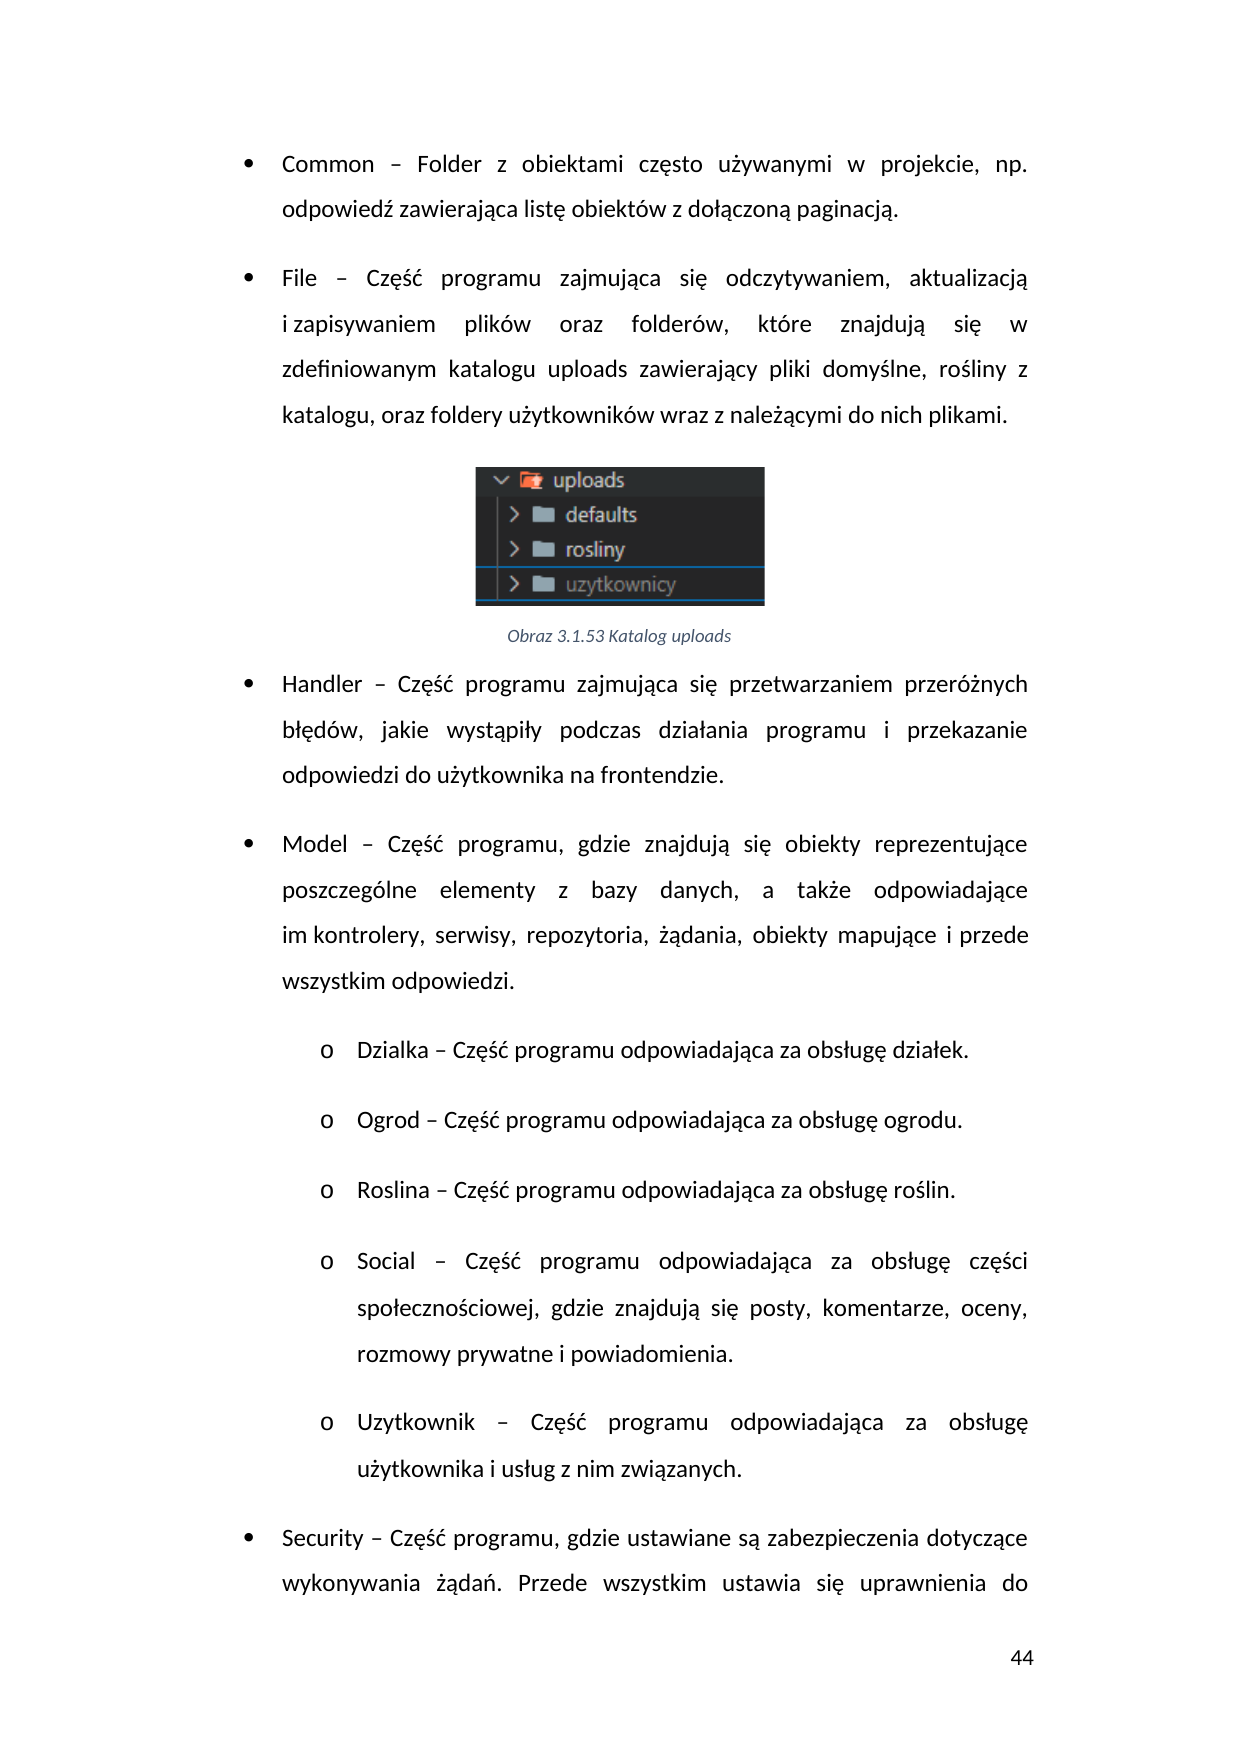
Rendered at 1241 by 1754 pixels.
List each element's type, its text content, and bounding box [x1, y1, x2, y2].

list Uzytkownik – Część programu odpowiadająca za obsługę użytkownika i usług z nim związanych. [319, 1406, 1029, 1484]
list Social – Część programu odpowiadająca za obsługę części społecznościowej, gdzie znajdują się posty, komentarze, oceny, rozmowy prywatne i powiadomienia. [319, 1245, 1029, 1368]
list Dzialka – Część programu odpowiadająca za obsługę działek. [319, 1034, 1029, 1066]
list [244, 1522, 1029, 1598]
list Roslina – Część programu odpowiadająca za obsługę roślin. [319, 1174, 1029, 1206]
list Ogrod – Część programu odpowiadająca za obsługę ogrodu. [319, 1104, 1029, 1136]
list Model – Część programu, gdzie znajdują się obiekty reprezentujące poszczególne elementy z bazy danych, a także odpowiadające im kontrolery, serwisy, repozytoria, żądania, obiekty mapujące i przede wszystkim odpowiedzi. [244, 828, 1029, 996]
list Handler – Część programu zajmująca się przetwarzaniem przeróżnych błędów, jakie wystąpiły podczas działania programu i przekazanie odpowiedzi do użytkownika na frontendzie. [244, 668, 1029, 790]
list File – Część programu zajmująca się odczytywaniem, aktualizacją i zapisywaniem plików oraz folderów, które znajdują się w zdefiniowanym katalogu uploads zawierający pliki domyślne, rośliny z katalogu, oraz foldery użytkowników wraz z należącymi do nich plikami. [244, 262, 1029, 430]
picture [475, 467, 765, 606]
list Common – Folder z obiektami często używanymi w projekcie, np. odpowiedź zawierająca listę obiektów z dołączoną paginacją. [244, 148, 1029, 224]
